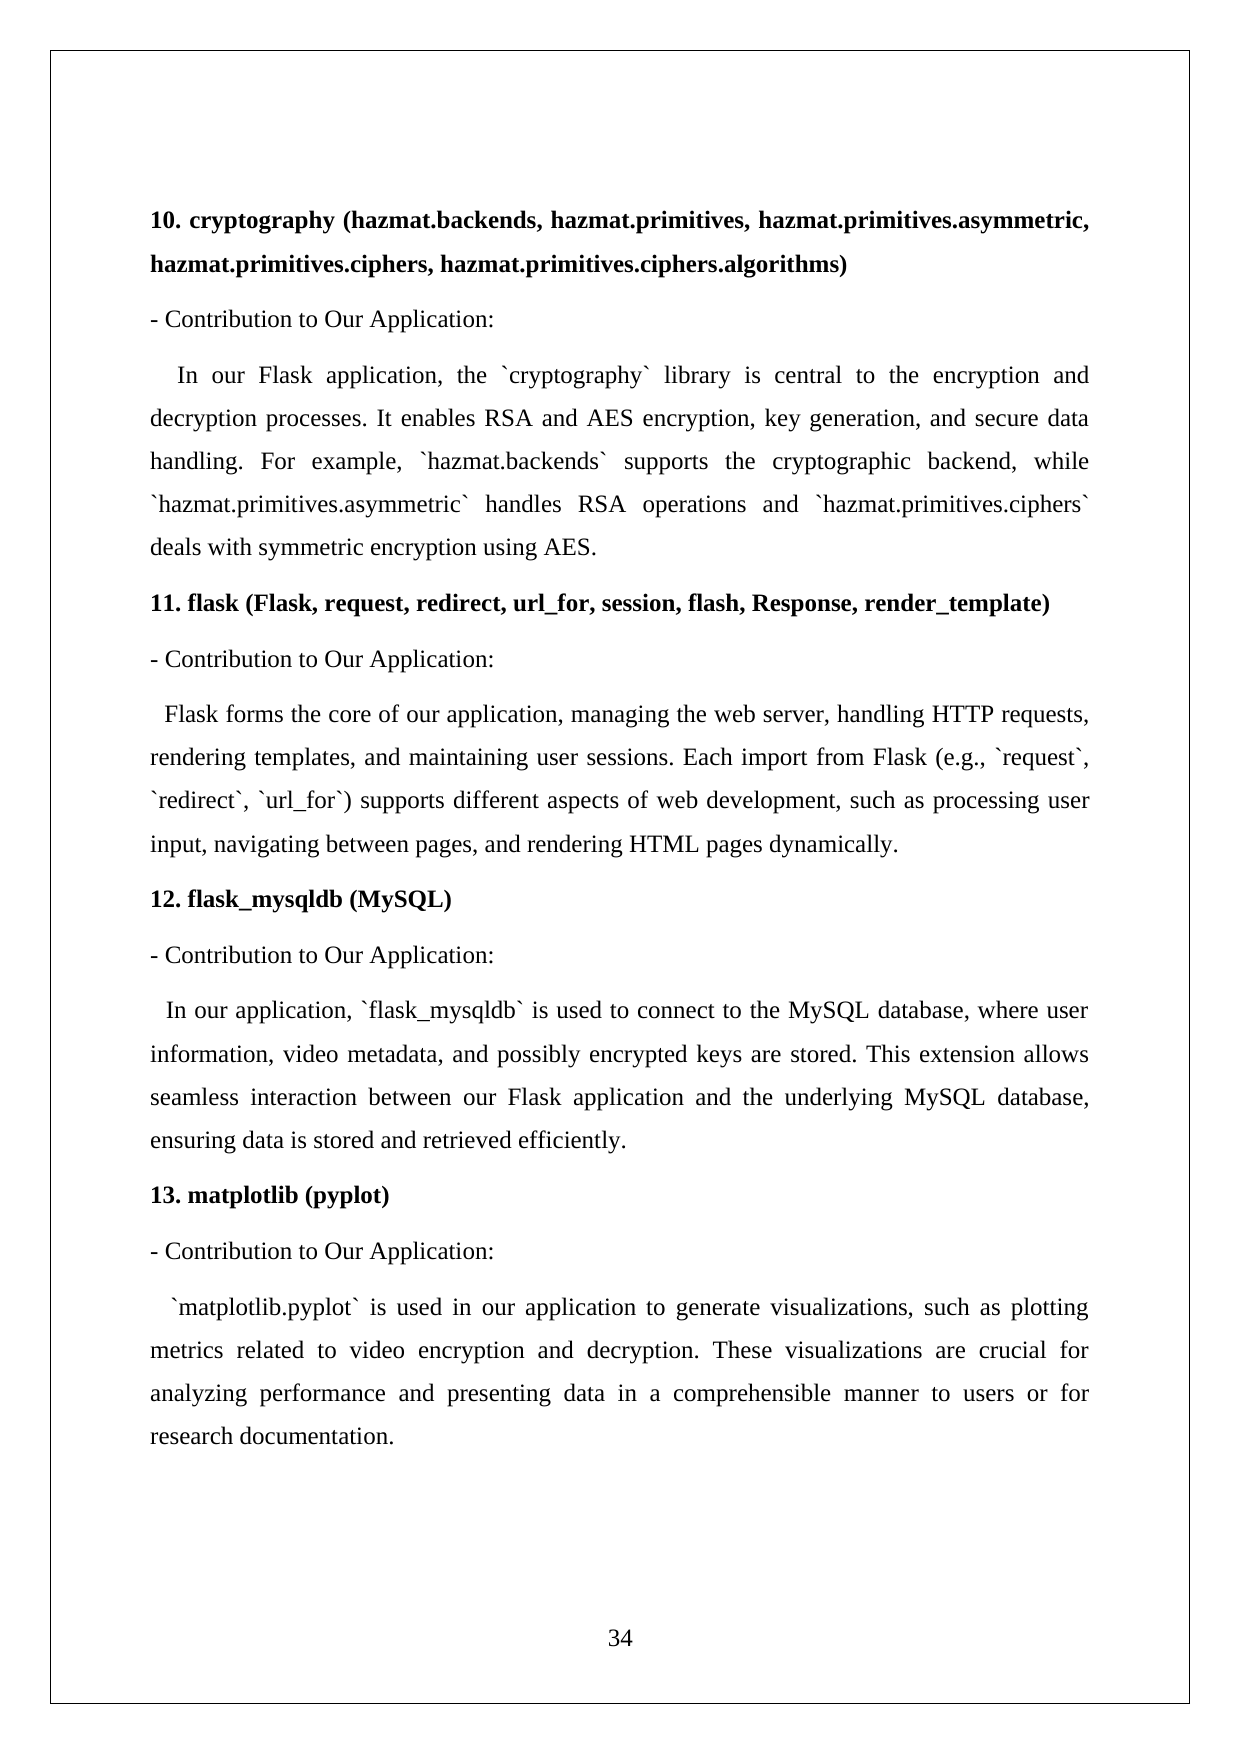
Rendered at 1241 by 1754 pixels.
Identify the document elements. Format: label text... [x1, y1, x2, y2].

text - Contribution to Our Application: [150, 304, 1090, 333]
text - Contribution to Our Application: [150, 644, 1090, 672]
text In our application, `flask_mysqldb` is used to connect to the MySQL database, where user information, video metadata, and possibly encrypted keys are stored. This extension allows seamless interaction between our Flask application and the underlying MySQL database, ensuring data is stored and retrieved efficiently. [150, 996, 1090, 1154]
text 12. flask_mysqldb (MySQL) [150, 884, 1090, 913]
text 13. matplotlib (pyplot) [150, 1181, 1090, 1209]
text `matplotlib.pyplot` is used in our application to generate visualizations, such as plotting metrics related to video encryption and decryption. These visualizations are crucial for analyzing performance and presenting data in a comprehensible manner to users or for research documentation. [150, 1292, 1090, 1450]
text 10. cryptography (hazmat.backends, hazmat.primitives, hazmat.primitives.asymmetric, hazmat.primitives.ciphers, hazmat.primitives.ciphers.algorithms) [150, 206, 1090, 277]
text In our Flask application, the `cryptography` library is central to the encryption and decryption processes. It enables RSA and AES encryption, key generation, and secure data handling. For example, `hazmat.backends` supports the cryptographic backend, while `hazmat.primitives.asymmetric` handles RSA operations and `hazmat.primitives.ciphers` deals with symmetric encryption using AES. [150, 360, 1090, 561]
text - Contribution to Our Application: [150, 940, 1090, 969]
text Flask forms the core of our application, managing the web server, handling HTTP requests, rendering templates, and maintaining user sessions. Each import from Flask (e.g., `request`, `redirect`, `url_for`) supports different aspects of web development, such as processing user input, navigating between pages, and rendering HTML pages dynamically. [150, 699, 1090, 857]
text 11. flask (Flask, request, redirect, url_for, session, flash, Response, render_template) [150, 588, 1090, 617]
text - Contribution to Our Application: [150, 1236, 1090, 1265]
